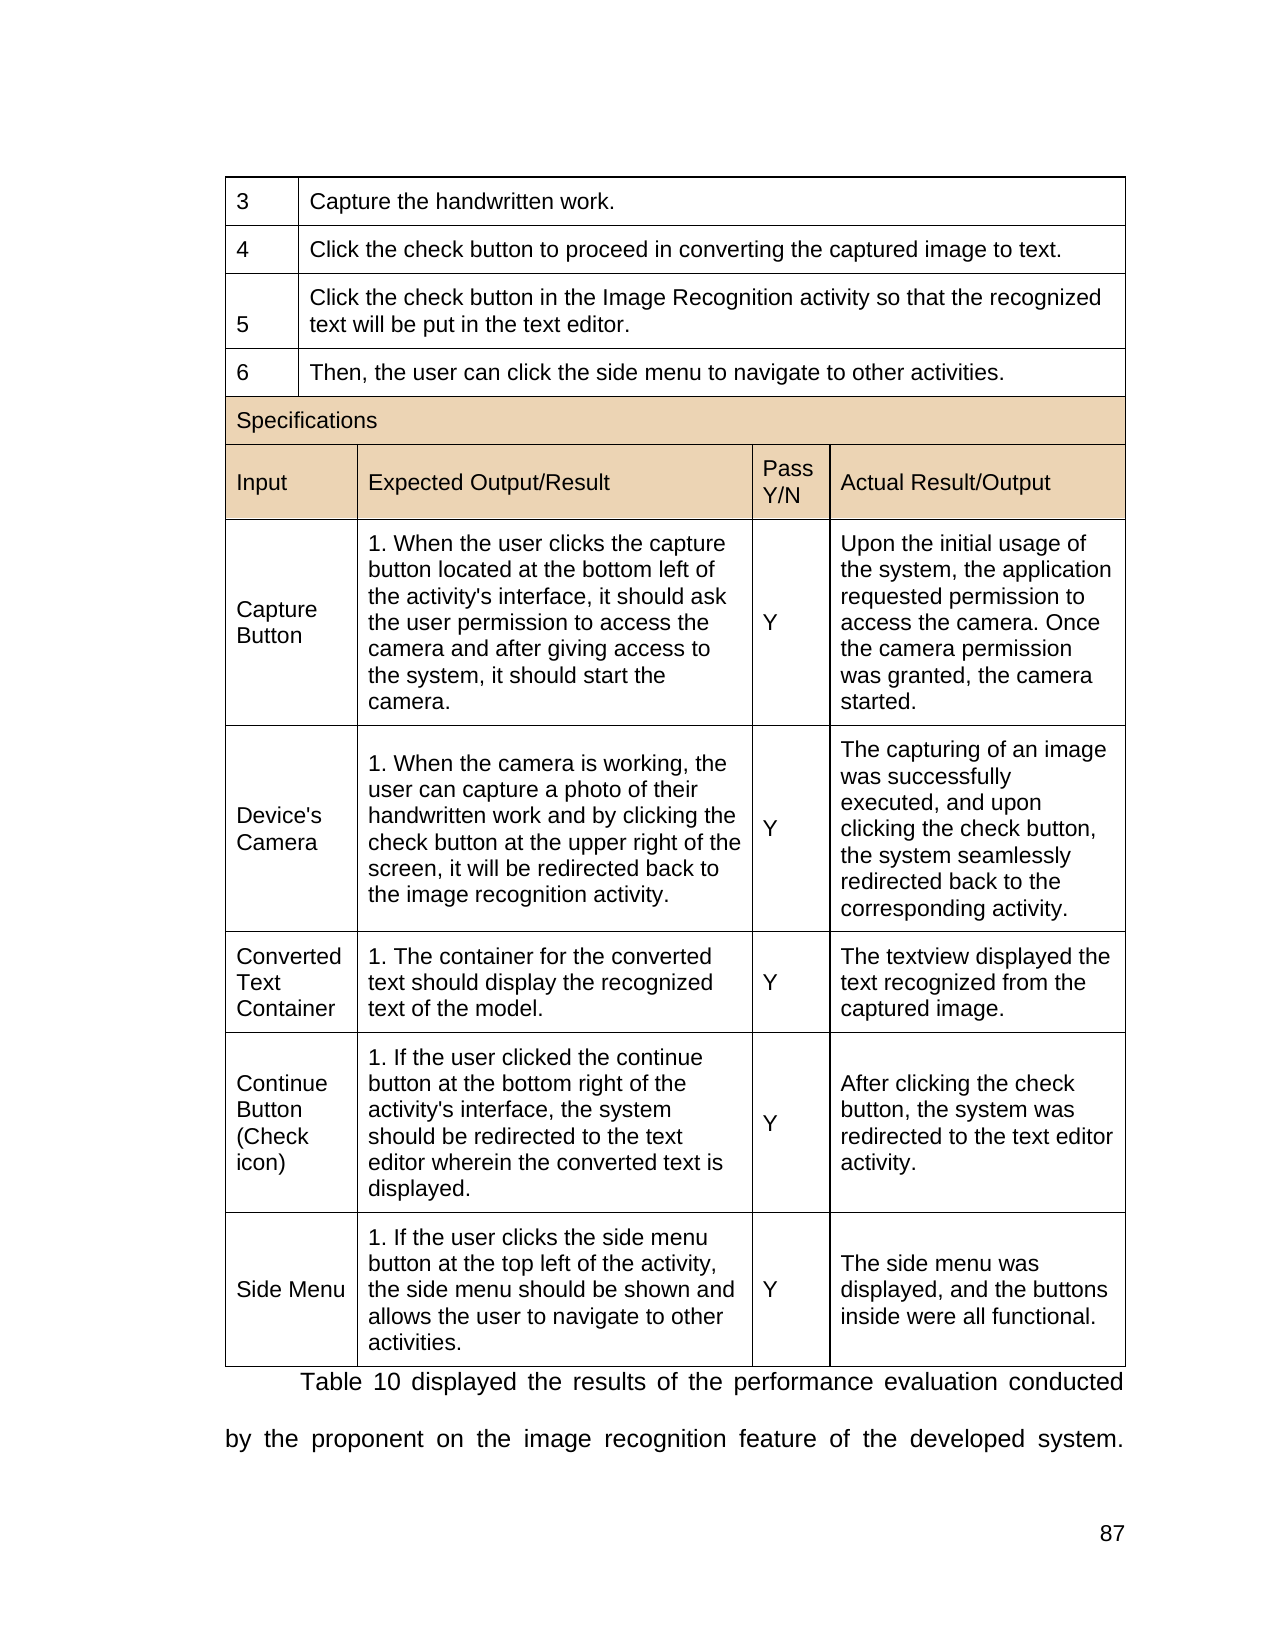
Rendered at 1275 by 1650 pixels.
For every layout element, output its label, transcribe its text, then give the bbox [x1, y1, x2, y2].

table_cell Pass Y/N [753, 445, 829, 518]
table_cell Capture the handwritten work. [299, 178, 1125, 225]
table_cell The textview displayed the text recognized from the captured image. [831, 932, 1125, 1032]
table_cell 3 [226, 178, 298, 225]
table_cell Y [753, 1213, 829, 1366]
table_cell Expected Output/Result [358, 445, 752, 518]
table_cell Click the check button to proceed in converting the captured image to text. [299, 226, 1125, 273]
table_cell Device's Camera [226, 726, 357, 931]
table_cell Y [753, 726, 829, 931]
table_cell 1. The container for the converted text should display the recognized text of the model. [358, 932, 752, 1032]
table_cell Click the check button in the Image Recognition activity so that the recognized text will be put in the text editor. [299, 274, 1125, 347]
table_cell Specifications [226, 397, 1125, 444]
table_cell 1. When the camera is working, the user can capture a photo of their handwritten work and by clicking the check button at the upper right of the screen, it will be redirected back to the image recognition activity. [358, 726, 752, 931]
table_cell 1. When the user clicks the capture button located at the bottom left of the activity's interface, it should ask the user permission to access the camera and after giving access to the system, it should start the camera. [358, 520, 752, 725]
table_cell 4 [226, 226, 298, 273]
table_cell Converted Text Container [226, 932, 357, 1032]
table_cell 5 [226, 274, 298, 347]
table_cell 1. If the user clicked the continue button at the bottom right of the activity's interface, the system should be redirected to the text editor wherein the converted text is displayed. [358, 1033, 752, 1212]
table_cell 6 [226, 349, 298, 396]
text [225, 1367, 1125, 1453]
table_cell Continue Button (Check icon) [226, 1033, 357, 1212]
table_cell Upon the initial usage of the system, the application requested permission to access the camera. Once the camera permission was granted, the camera started. [831, 520, 1125, 725]
table_cell 1. If the user clicks the side menu button at the top left of the activity, the side menu should be shown and allows the user to navigate to other activities. [358, 1213, 752, 1366]
table_cell Side Menu [226, 1213, 357, 1366]
table_cell Y [753, 520, 829, 725]
table_cell Y [753, 932, 829, 1032]
table_cell The capturing of an image was successfully executed, and upon clicking the check button, the system seamlessly redirected back to the corresponding activity. [831, 726, 1125, 931]
table_cell Y [753, 1033, 829, 1212]
table_cell Then, the user can click the side menu to navigate to other activities. [299, 349, 1125, 396]
table_cell The side menu was displayed, and the buttons inside were all functional. [831, 1213, 1125, 1366]
table_cell Capture Button [226, 520, 357, 725]
table_cell Input [226, 445, 357, 518]
table_cell Actual Result/Output [831, 445, 1125, 518]
table_cell After clicking the check button, the system was redirected to the text editor activity. [831, 1033, 1125, 1212]
